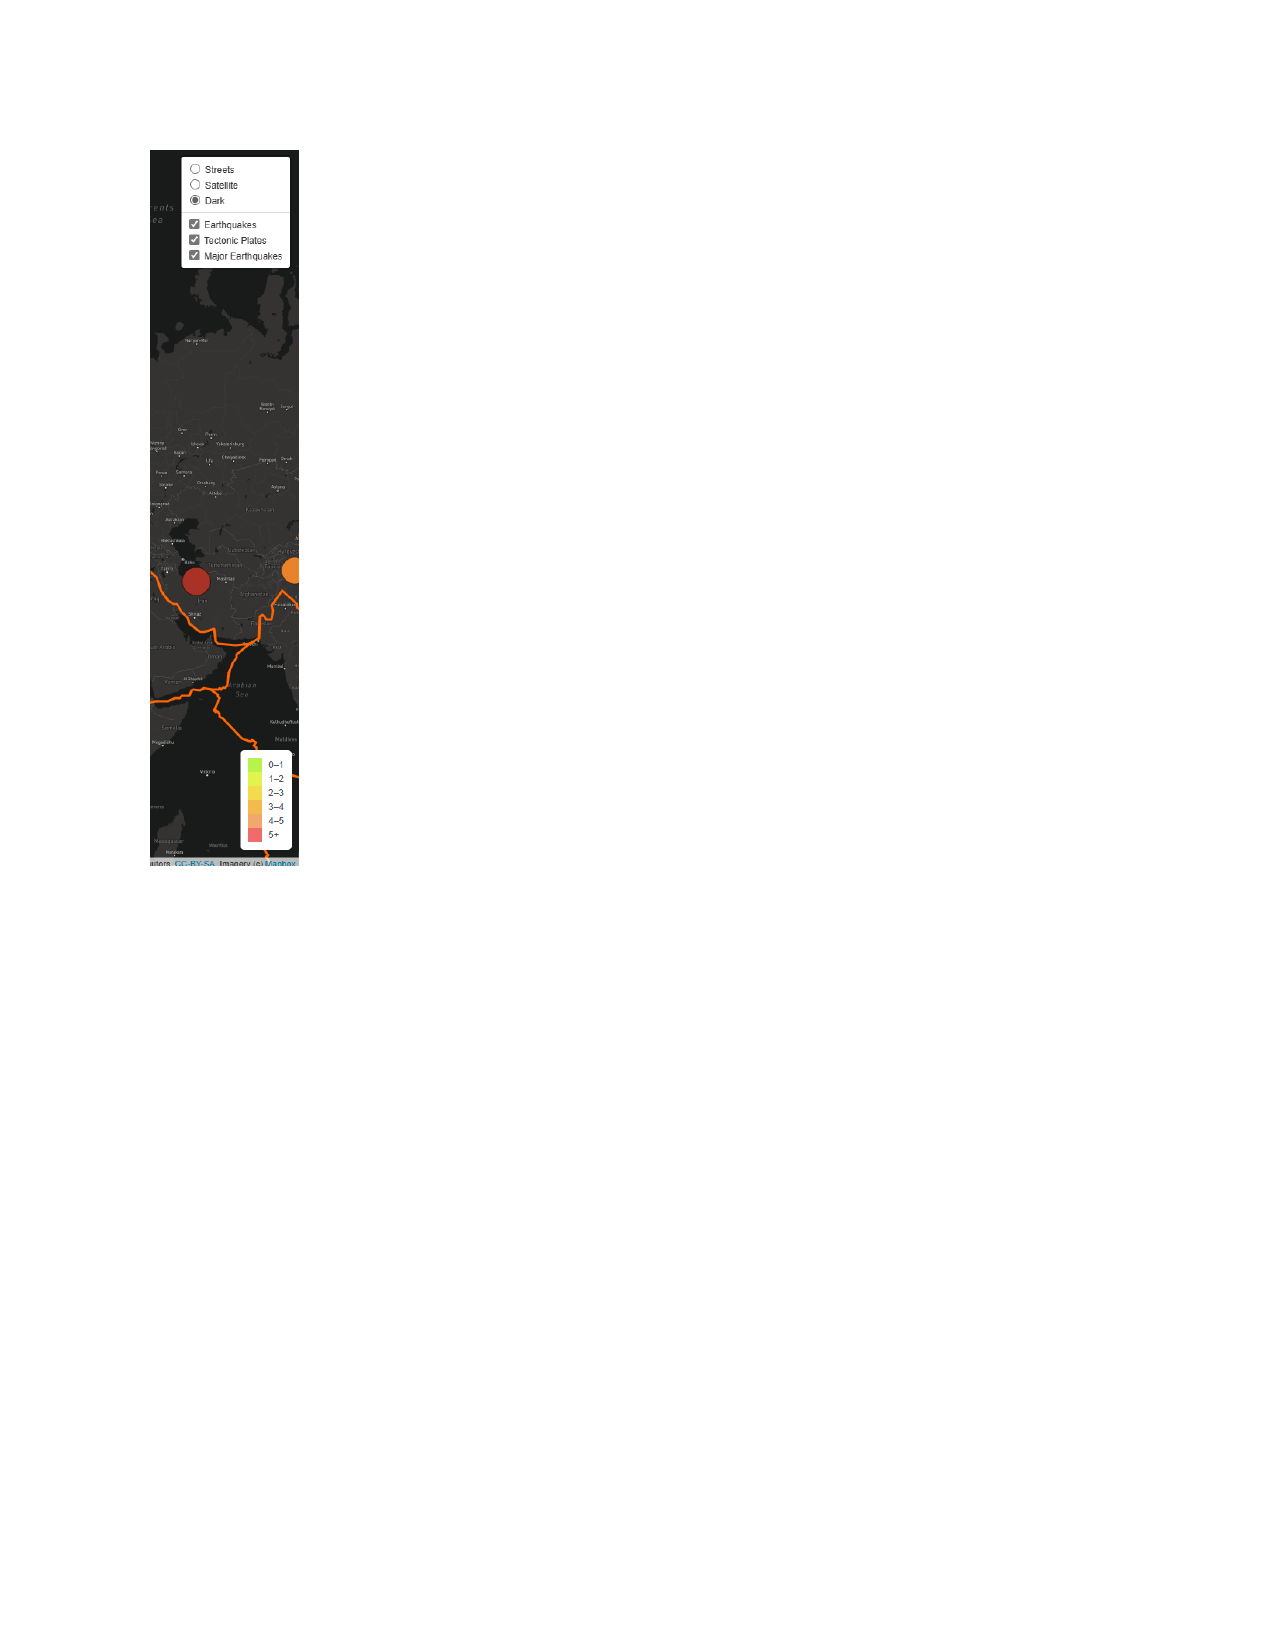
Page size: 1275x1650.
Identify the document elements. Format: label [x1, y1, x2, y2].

picture [150, 150, 299, 866]
